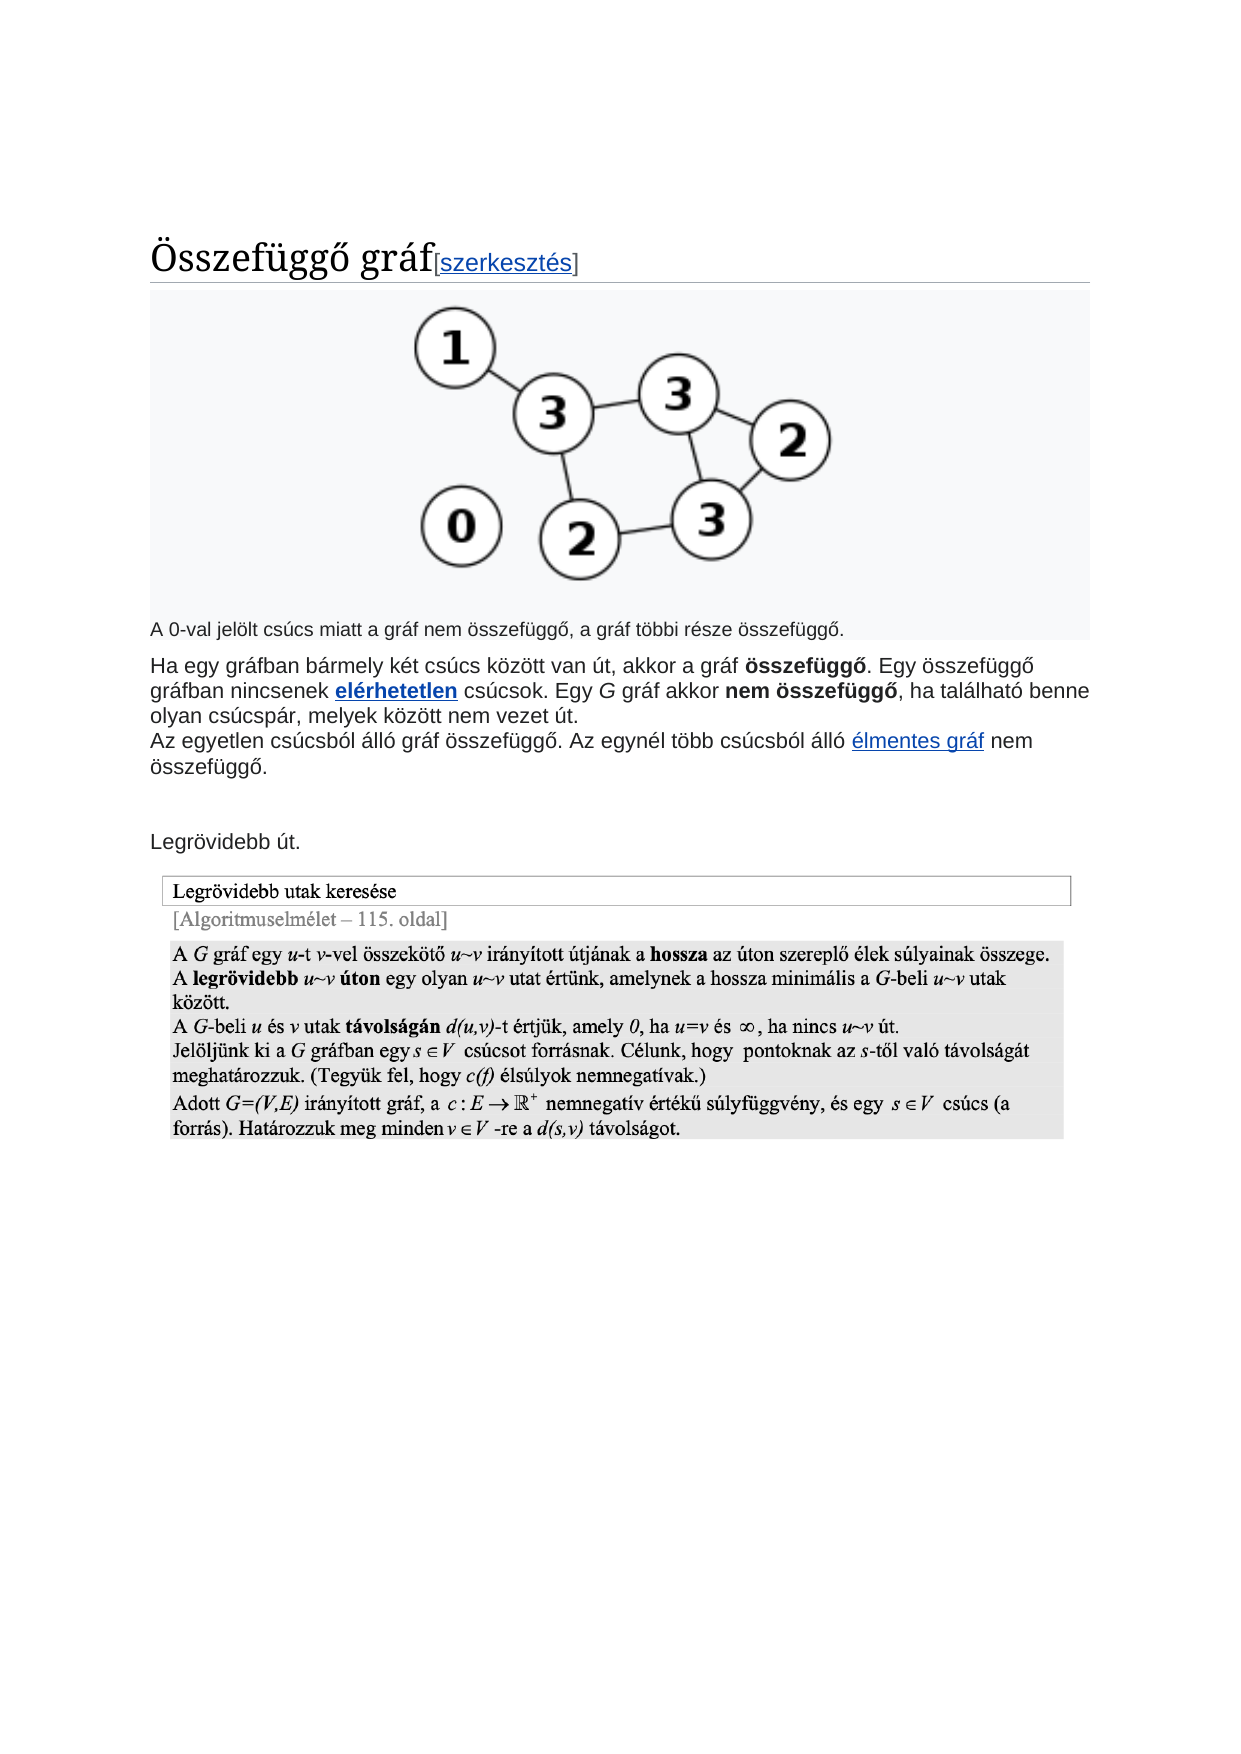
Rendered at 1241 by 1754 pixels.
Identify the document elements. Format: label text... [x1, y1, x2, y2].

text Ha egy gráfban bármely két csúcs között van út, akkor a gráf összefüggő. Egy összefüggő gráfban nincsenek elérhetetlen csúcsok. Egy G gráf akkor nem összefüggő, ha található benne olyan csúcspár, melyek között nem vezet út. Az egyetlen csúcsból álló gráf összefüggő. Az egynél több csúcsból álló élmentes gráf nem összefüggő. [150, 653, 1090, 779]
text A 0-val jelölt csúcs miatt a gráf nem összefüggő, a gráf többi része összefüggő. [150, 605, 1090, 640]
picture [390, 289, 850, 606]
picture [150, 866, 1091, 1148]
text Összefüggő gráf[szerkesztés] [150, 231, 1090, 282]
text Legrövidebb út. [150, 829, 1090, 854]
